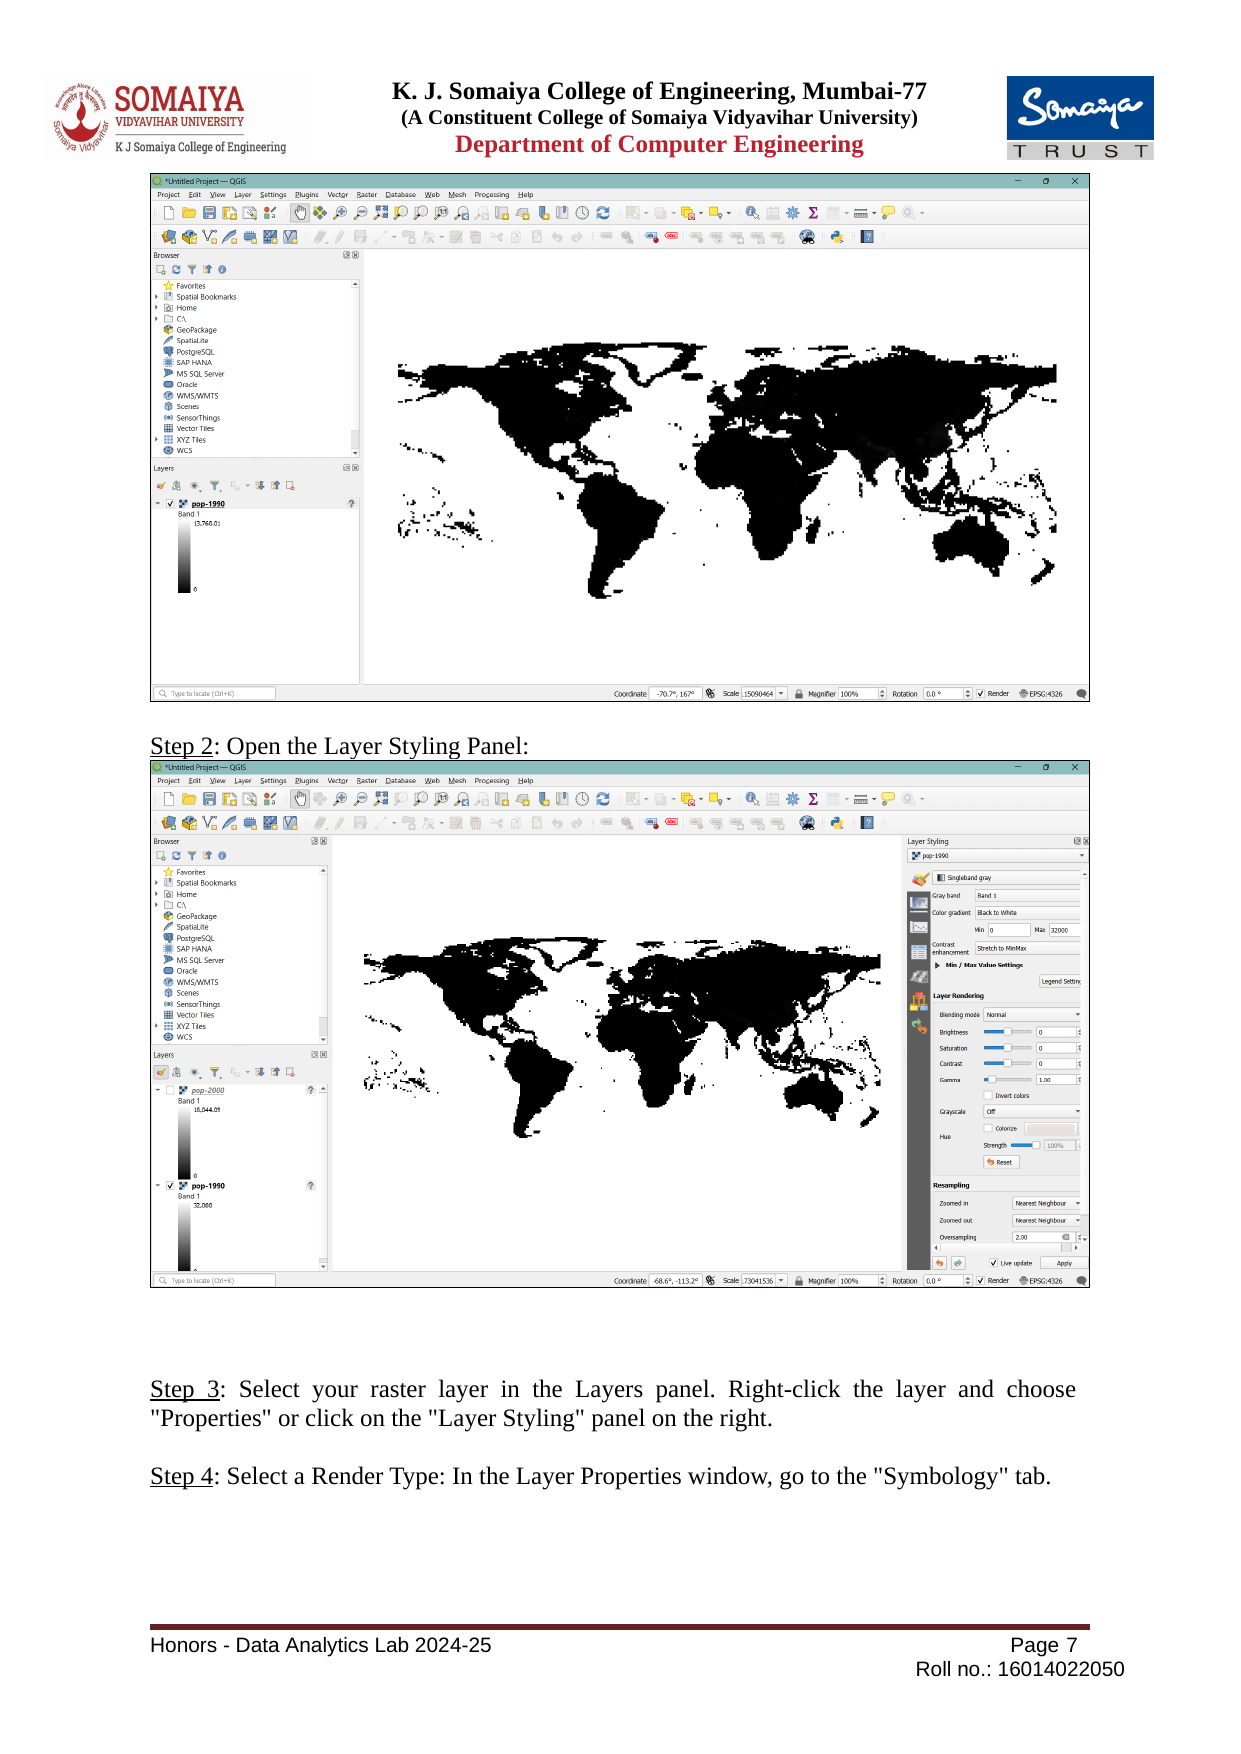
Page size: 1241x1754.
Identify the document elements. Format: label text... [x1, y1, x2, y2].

subtitle Step 2: Open the Layer Styling Panel: [150, 731, 1078, 759]
picture [1006, 76, 1154, 160]
subtitle Step 3: Select your raster layer in the Layers panel. Right-click the layer and choose "Properties" or click on the "Layer Styling" panel on the right. [150, 1374, 1078, 1432]
picture [151, 761, 1089, 1287]
picture [43, 77, 312, 160]
subtitle Step 4: Select a Render Type: In the Layer Properties window, go to the "Symbology" tab. [150, 1461, 1078, 1489]
picture [151, 174, 1089, 701]
